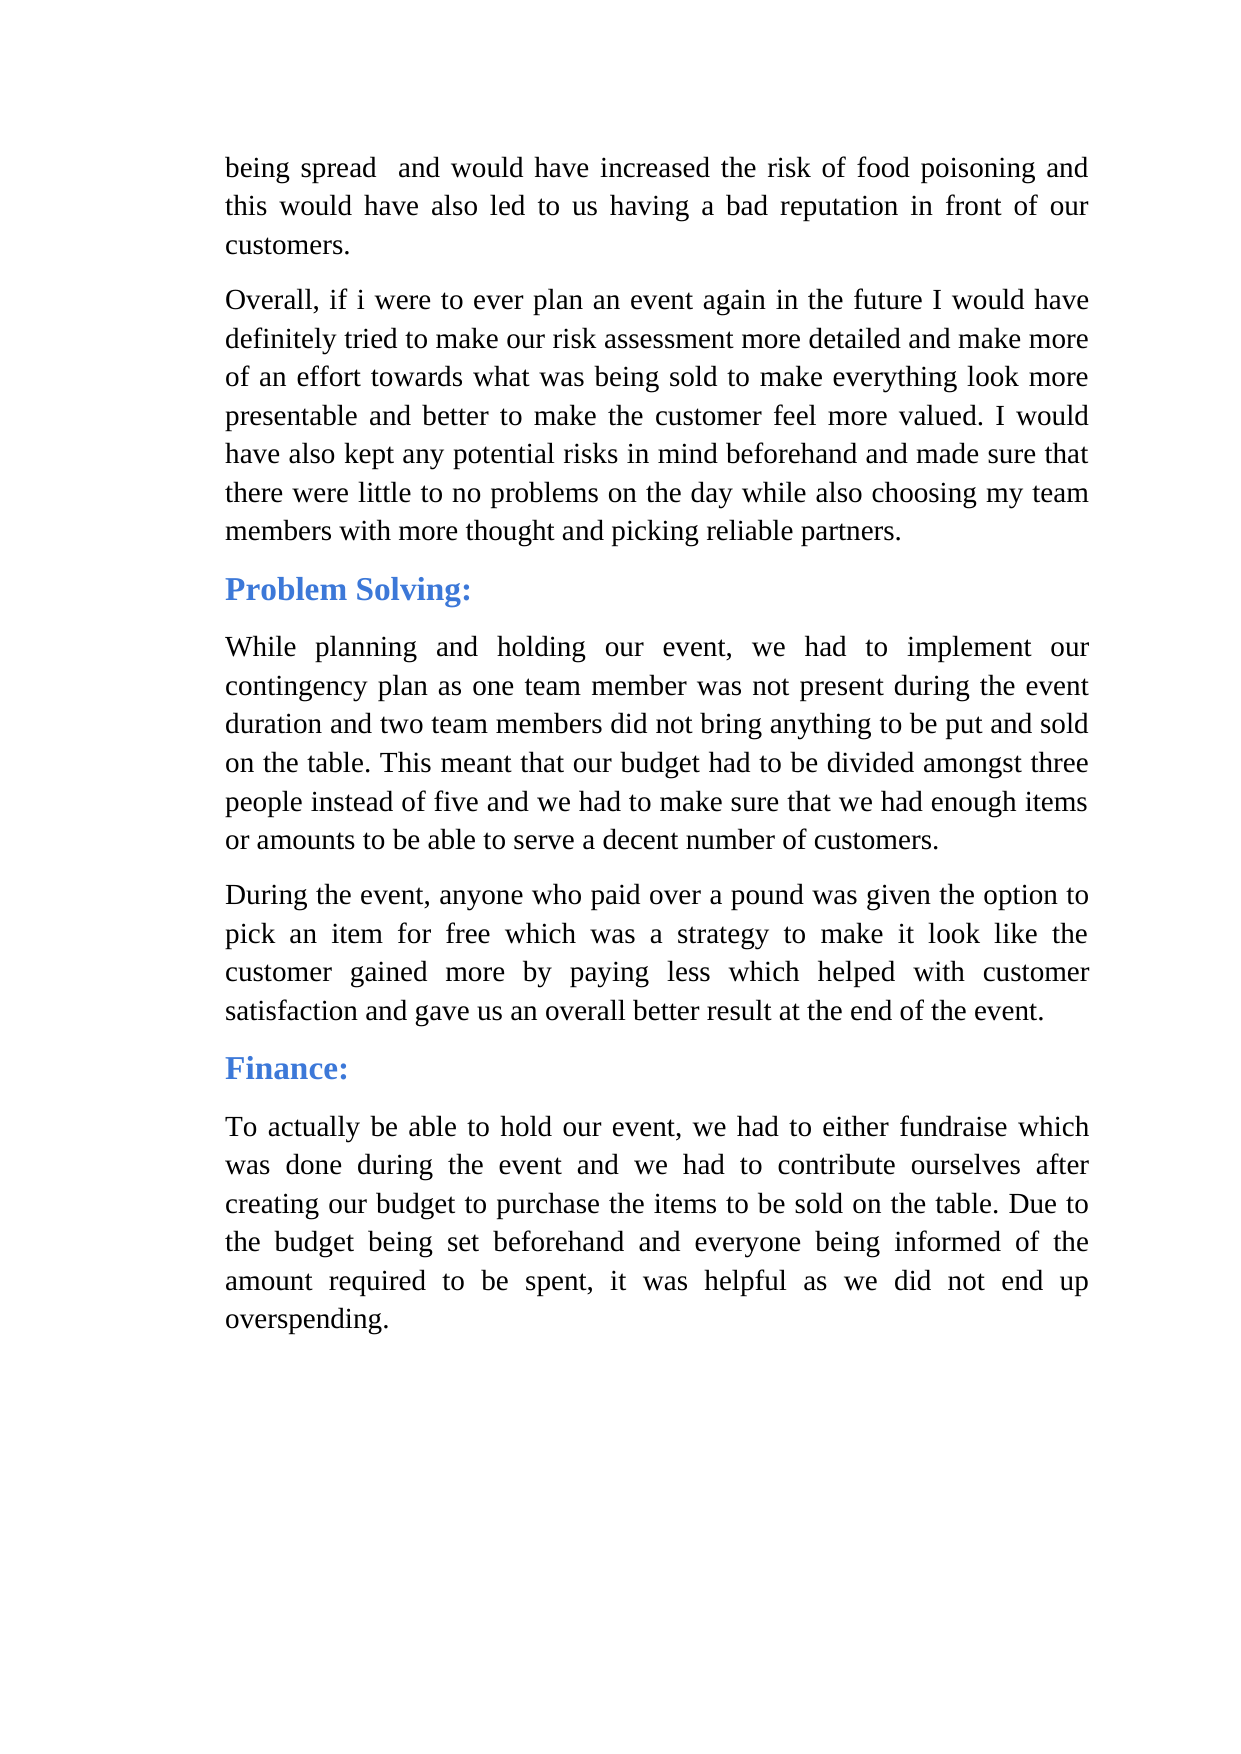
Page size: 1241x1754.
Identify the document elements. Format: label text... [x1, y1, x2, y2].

text Problem Solving: [225, 569, 1090, 607]
text Finance: [225, 1048, 1090, 1087]
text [225, 150, 1090, 261]
text Overall, if i were to ever plan an event again in the future I would have definitely tried to make our risk assessment more detailed and make more of an effort towards what was being sold to make everything look more presentable and better to make the customer feel more valued. I would have also kept any potential risks in mind beforehand and made sure that there were little to no problems on the day while also choosing my team members with more thought and picking reliable partners. [225, 282, 1090, 547]
text While planning and holding our event, we had to implement our contingency plan as one team member was not present during the event duration and two team members did not bring anything to be put and sold on the table. This meant that our budget had to be divided amongst three people instead of five and we had to make sure that we had enough items or amounts to be able to serve a decent number of customers. [225, 629, 1090, 856]
text To actually be able to hold our event, we had to either fundraise which was done during the event and we had to contribute ourselves after creating our budget to purchase the items to be sold on the table. Due to the budget being set beforehand and everyone being informed of the amount required to be spent, it was helpful as we did not end up overspending. [225, 1109, 1090, 1335]
text During the event, anyone who paid over a pound was given the option to pick an item for free which was a strategy to make it look like the customer gained more by paying less which helped with customer satisfaction and gave us an overall better result at the end of the event. [225, 877, 1090, 1027]
